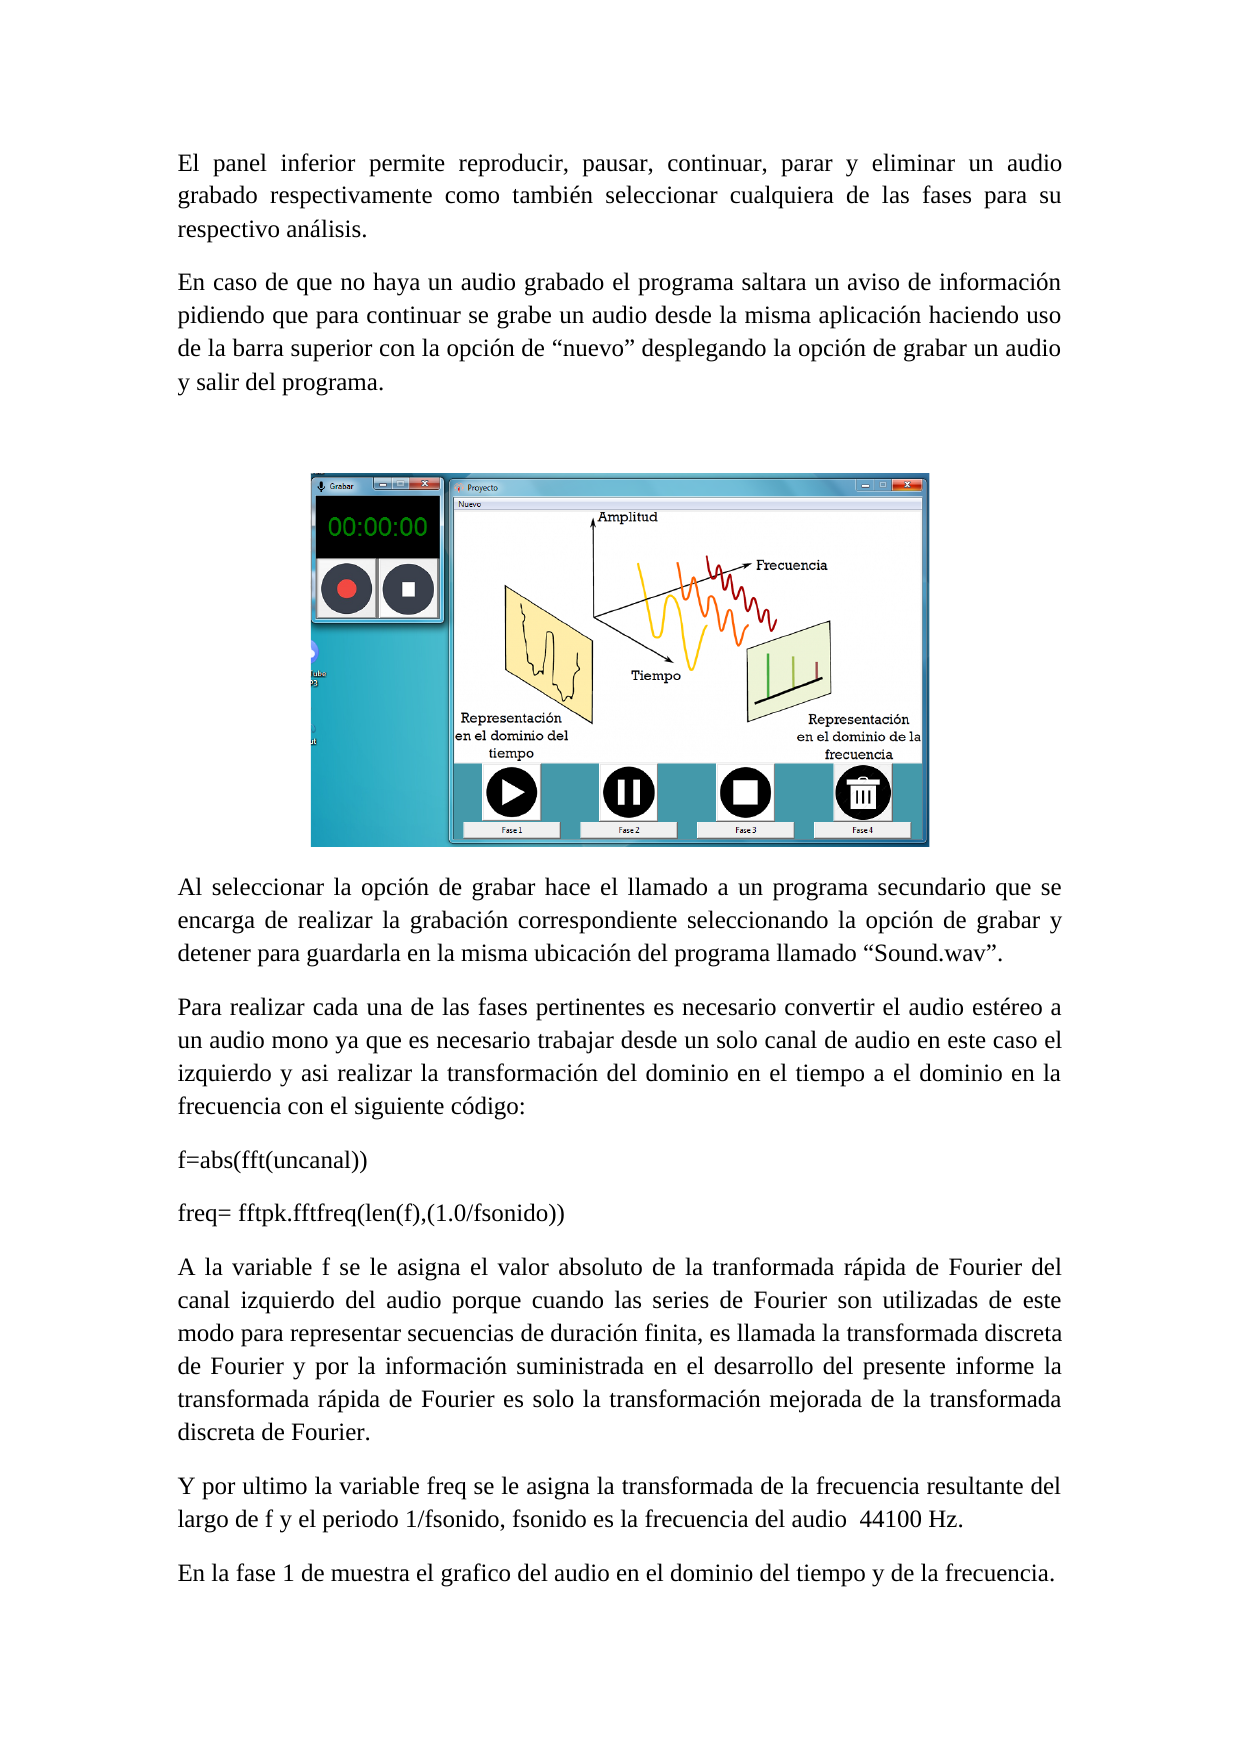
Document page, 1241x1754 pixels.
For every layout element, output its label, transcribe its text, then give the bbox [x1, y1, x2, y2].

text A la variable f se le asigna el valor absoluto de la tranformada rápida de Fourier del canal izquierdo del audio porque cuando las series de Fourier son utilizadas de este modo para representar secuencias de duración finita, es llamada la transformada discreta de Fourier y por la información suministrada en el desarrollo del presente informe la transformada rápida de Fourier es solo la transformación mejorada de la transformada discreta de Fourier. [177, 1252, 1063, 1446]
picture [310, 473, 930, 847]
text Al seleccionar la opción de grabar hace el llamado a un programa secundario que se encarga de realizar la grabación correspondiente seleccionando la opción de grabar y detener para guardarla en la misma ubicación del programa llamado “Sound.wav”. [177, 872, 1063, 967]
text En caso de que no haya un audio grabado el programa saltara un aviso de información pidiendo que para continuar se grabe un audio desde la misma aplicación haciendo uso de la barra superior con la opción de “nuevo” desplegando la opción de grabar un audio y salir del programa. [177, 267, 1063, 395]
text Y por ultimo la variable freq se le asigna la transformada de la frecuencia resultante del largo de f y el periodo 1/fsonido, fsonido es la frecuencia del audio 44100 Hz. [177, 1471, 1063, 1533]
text El panel inferior permite reproducir, pausar, continuar, parar y eliminar un audio grabado respectivamente como también seleccionar cualquiera de las fases para su respectivo análisis. [177, 148, 1063, 242]
text Para realizar cada una de las fases pertinentes es necesario convertir el audio estéreo a un audio mono ya que es necesario trabajar desde un solo canal de audio en este caso el izquierdo y asi realizar la transformación del dominio en el tiempo a el dominio en la frecuencia con el siguiente código: [177, 992, 1063, 1119]
text f=abs(fft(uncanal)) [177, 1145, 1063, 1173]
text En la fase 1 de muestra el grafico del audio en el dominio del tiempo y de la frecuencia. [177, 1558, 1063, 1587]
text freq= fftpk.fftfreq(len(f),(1.0/fsonido)) [177, 1198, 1063, 1227]
